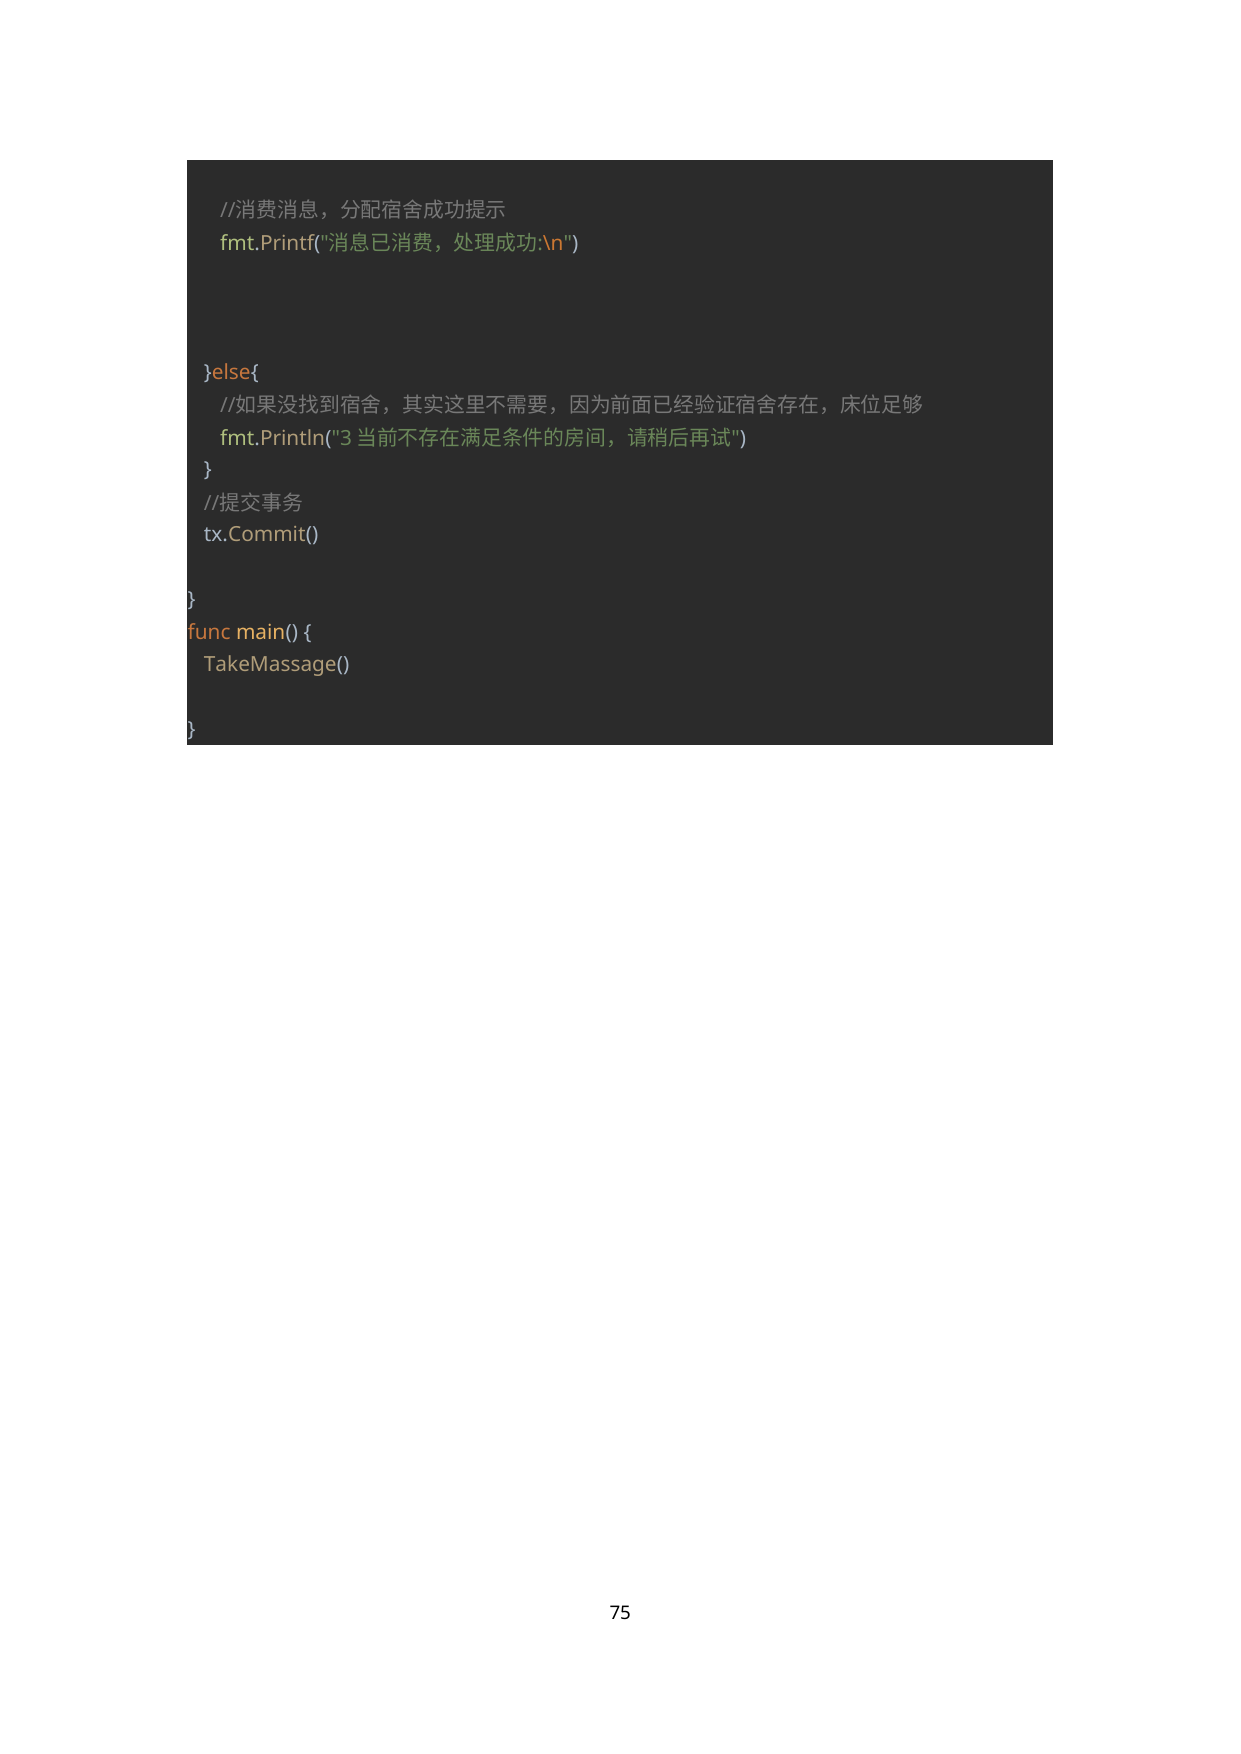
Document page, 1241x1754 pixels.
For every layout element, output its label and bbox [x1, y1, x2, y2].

text [187, 160, 1053, 745]
